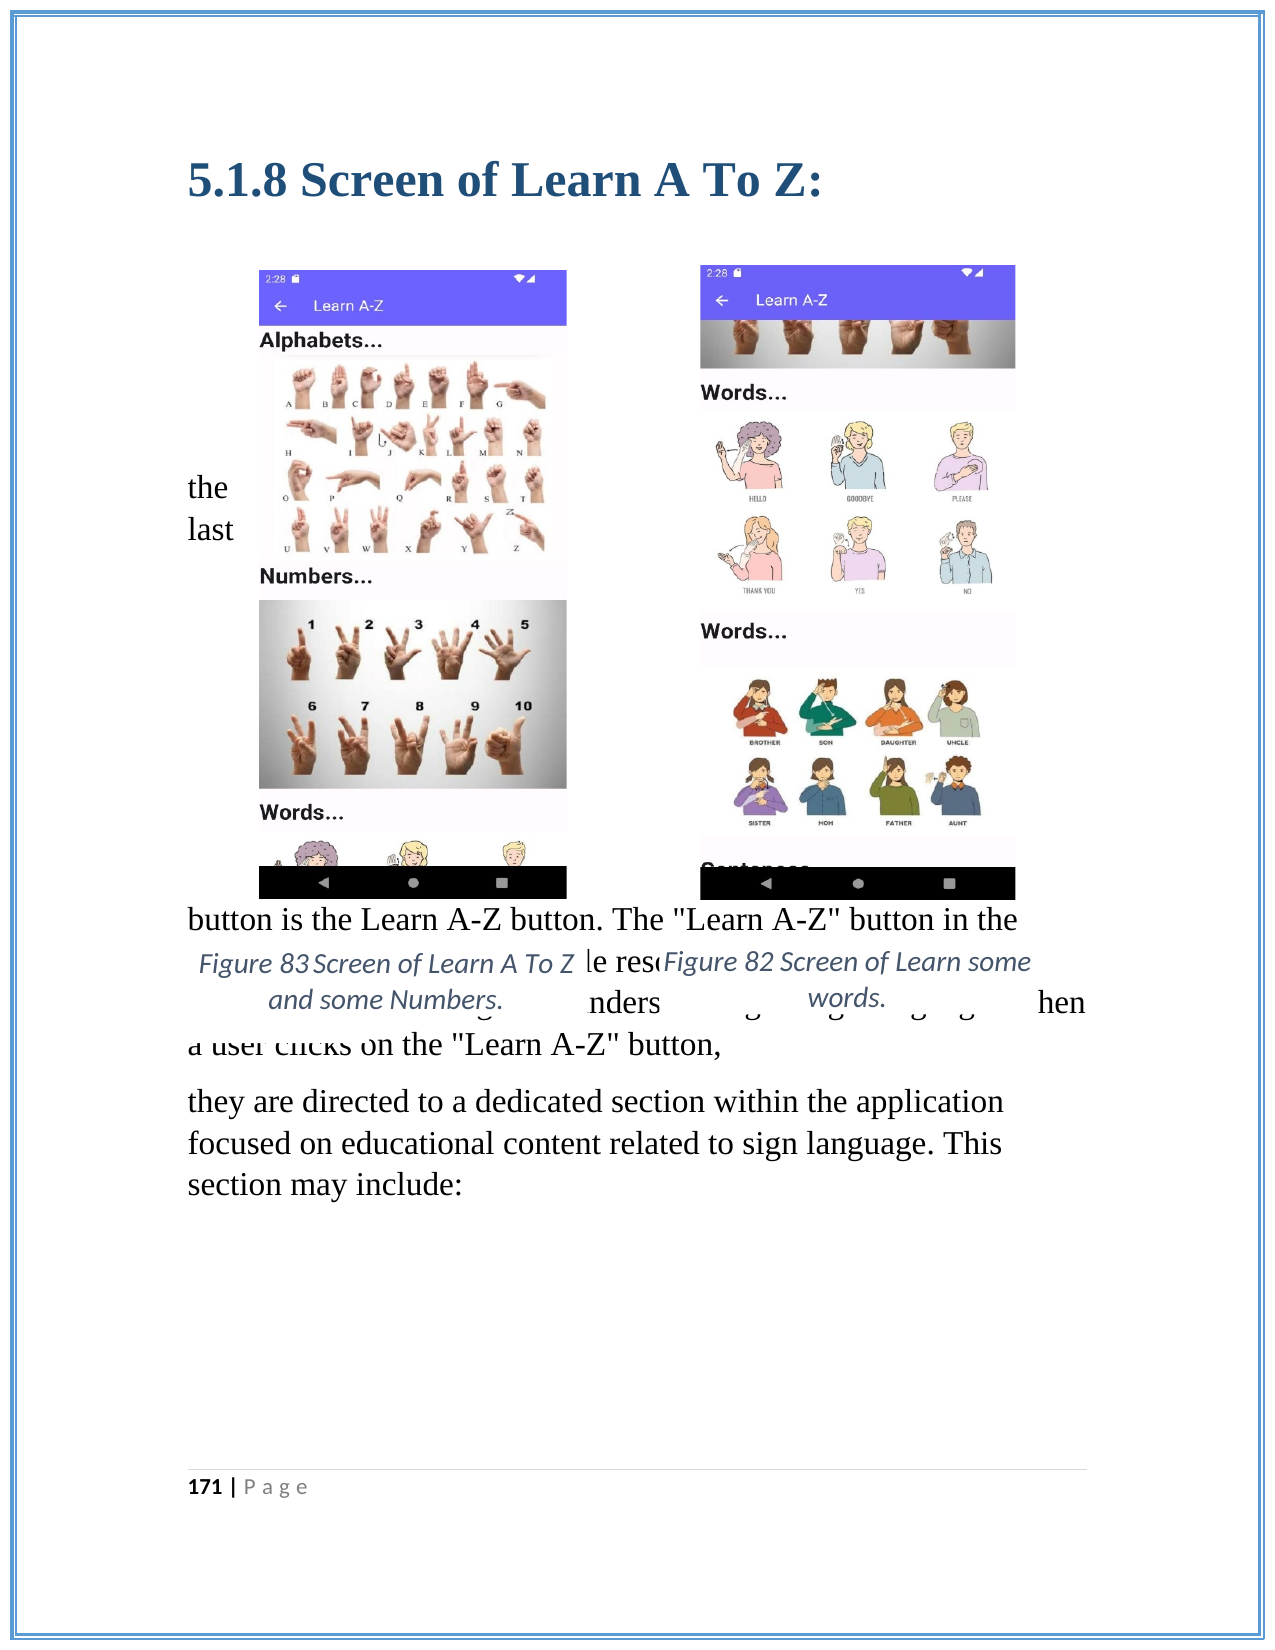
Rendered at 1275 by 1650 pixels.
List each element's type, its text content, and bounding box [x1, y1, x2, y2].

picture [700, 265, 1016, 900]
picture [259, 270, 567, 899]
text 5.1.8 Screen of Learn A To Z: [187, 150, 1087, 207]
text they are directed to a dedicated section within the application focused on educational content related to sign language. This section may include: [187, 1082, 1087, 1203]
text the last button is the Learn A-Z button. The "Learn A-Z" button in the application serves as a valuable resource for users who want to expand their knowledge and understanding of sign language. When a user clicks on the "Learn A-Z" button, [187, 468, 1087, 1062]
